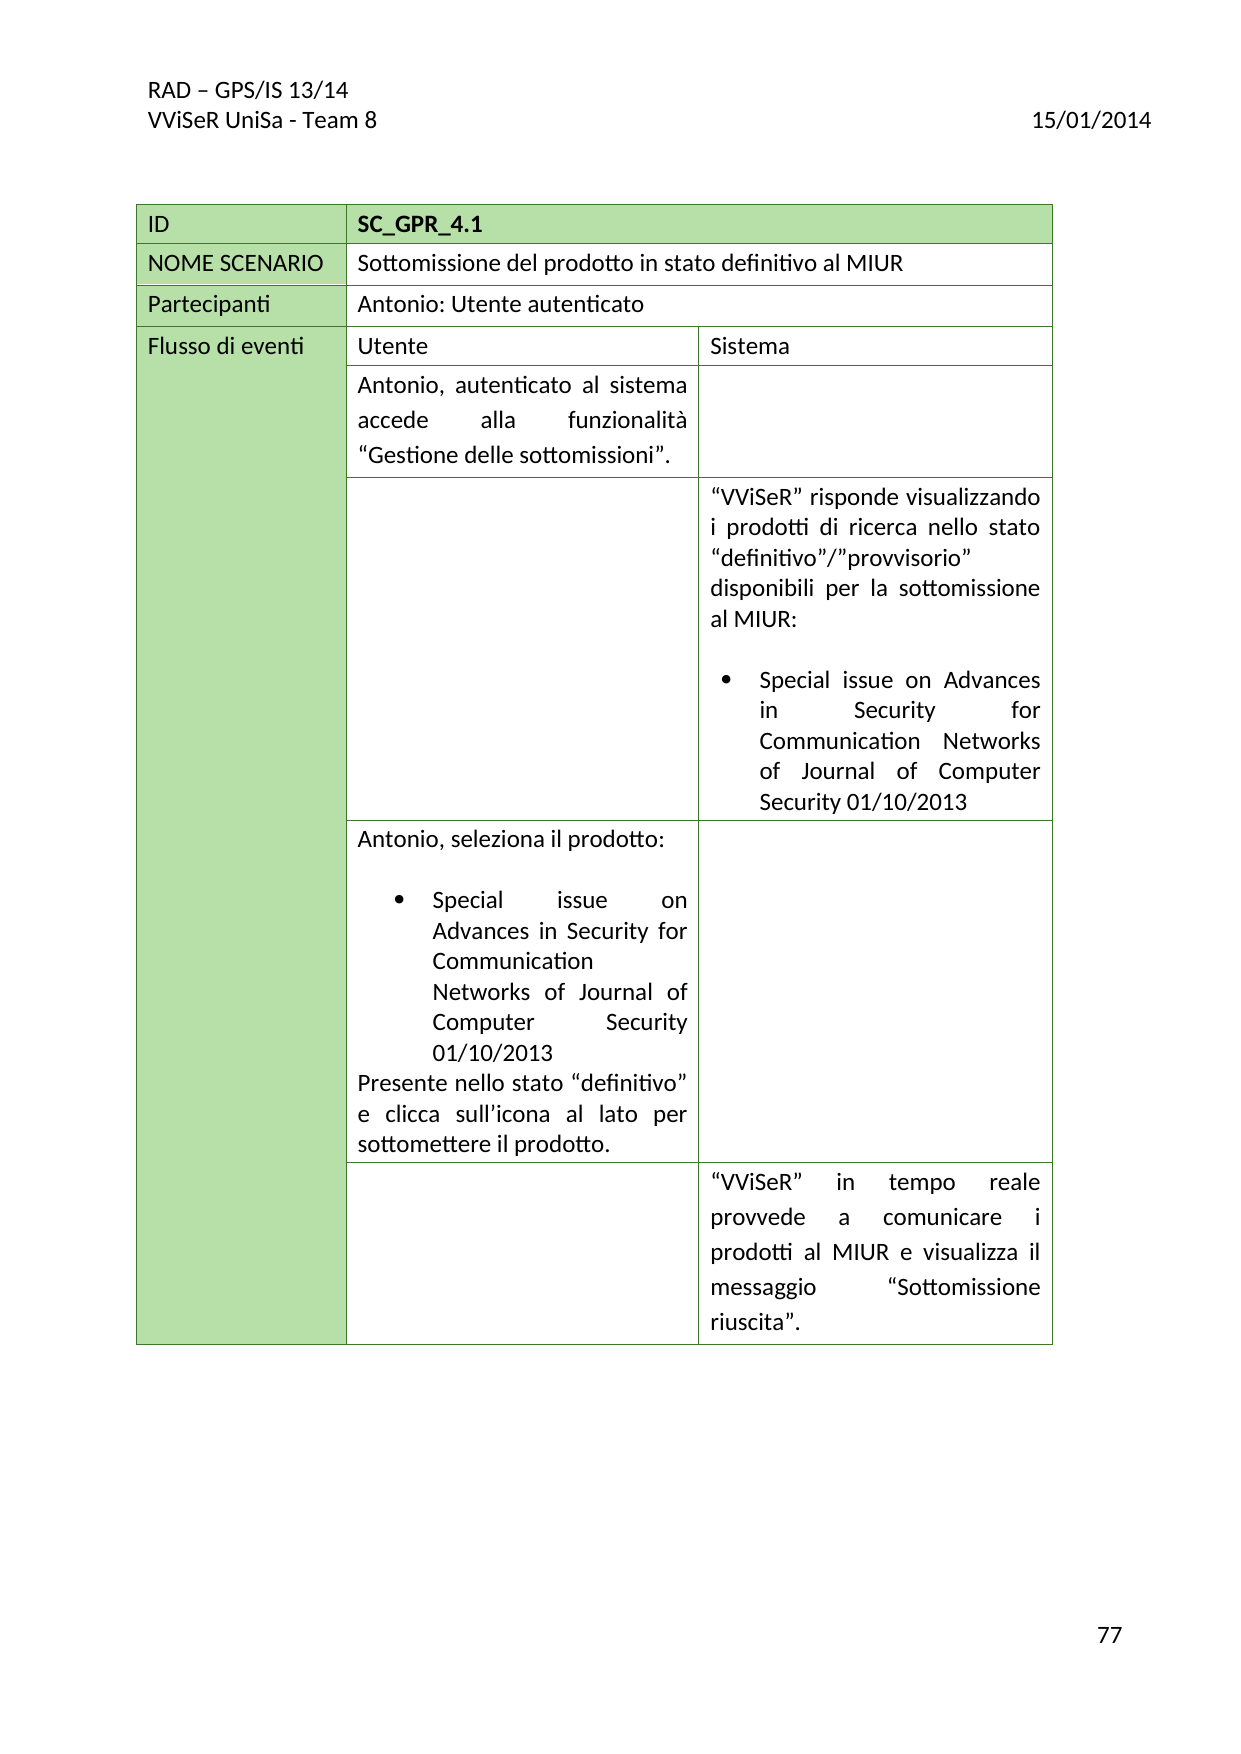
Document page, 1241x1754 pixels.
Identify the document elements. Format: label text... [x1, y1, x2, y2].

table_cell [347, 1163, 698, 1344]
table_cell [347, 478, 698, 819]
table_cell NOME SCENARIO [137, 244, 346, 284]
table_header SC_GPR_4.1 [347, 205, 1052, 243]
table_cell “VViSeR” risponde visualizzando i prodotti di ricerca nello stato “definitivo”/”provvisorio” disponibili per la sottomissione al MIUR: Special issue on Advances in Security for Communication Networks of Journal of Computer Security 01/10/2013 [699, 478, 1052, 819]
table_header ID [137, 205, 346, 243]
table_cell [699, 821, 1052, 1162]
table_cell [699, 366, 1052, 477]
table_cell Antonio: Utente autenticato [347, 286, 1052, 326]
table_cell Utente [347, 327, 698, 365]
table_cell Antonio, seleziona il prodotto: Special issue on Advances in Security for Communication Networks of Journal of Computer Security 01/10/2013 Presente nello stato “definitivo” e clicca sull’icona al lato per sottomettere il prodotto. [347, 821, 698, 1162]
table_cell Antonio, autenticato al sistema accede alla funzionalità “Gestione delle sottomissioni”. [347, 366, 698, 477]
table_cell Flusso di eventi [137, 327, 346, 1344]
table_cell Sottomissione del prodotto in stato definitivo al MIUR [347, 244, 1052, 284]
table_cell Sistema [699, 327, 1052, 365]
table_cell Partecipanti [137, 286, 346, 326]
table_cell “VViSeR” in tempo reale provvede a comunicare i prodotti al MIUR e visualizza il messaggio “Sottomissione riuscita”. [699, 1163, 1052, 1344]
